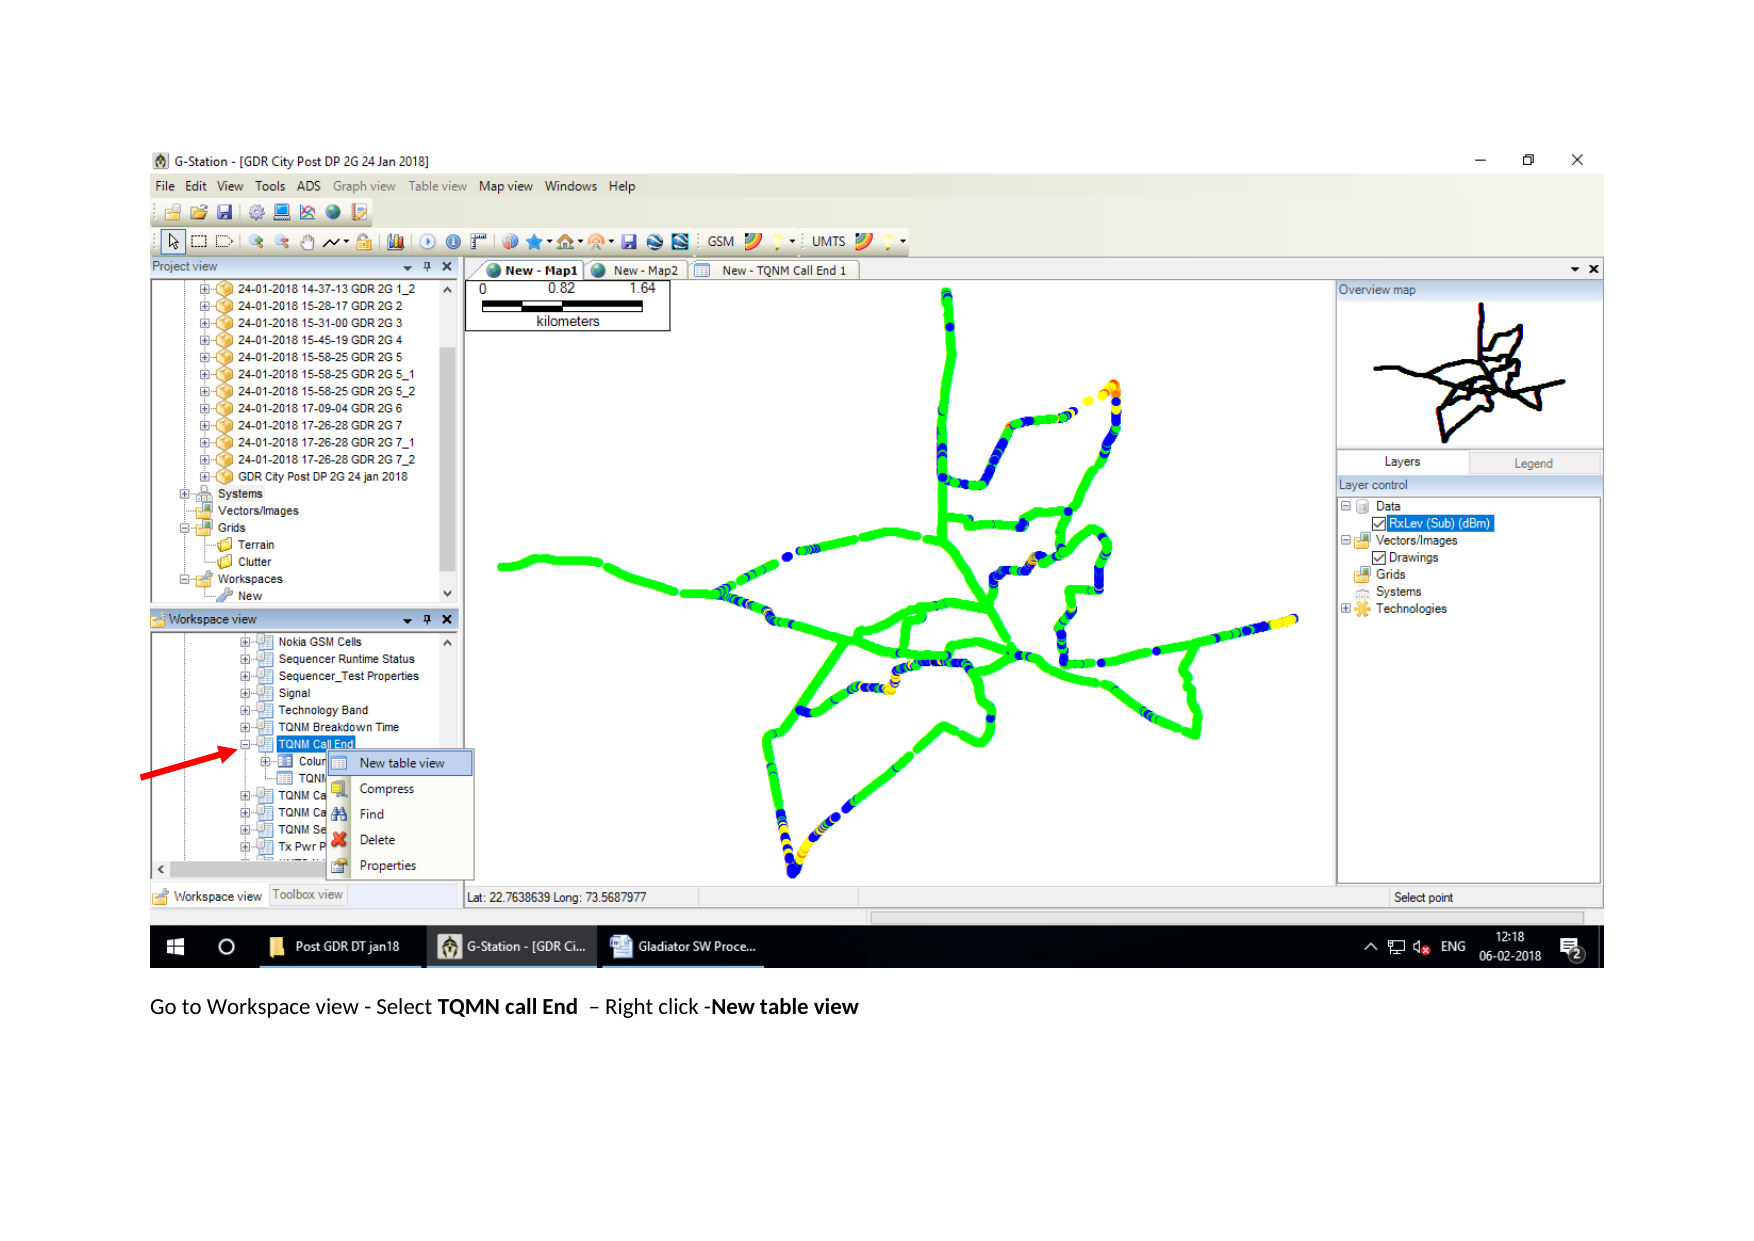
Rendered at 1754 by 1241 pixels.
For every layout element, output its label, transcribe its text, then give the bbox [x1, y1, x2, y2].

picture [150, 150, 1604, 968]
text Go to Workspace view - Select TQMN call End – Right click -New table view [150, 992, 1604, 1020]
